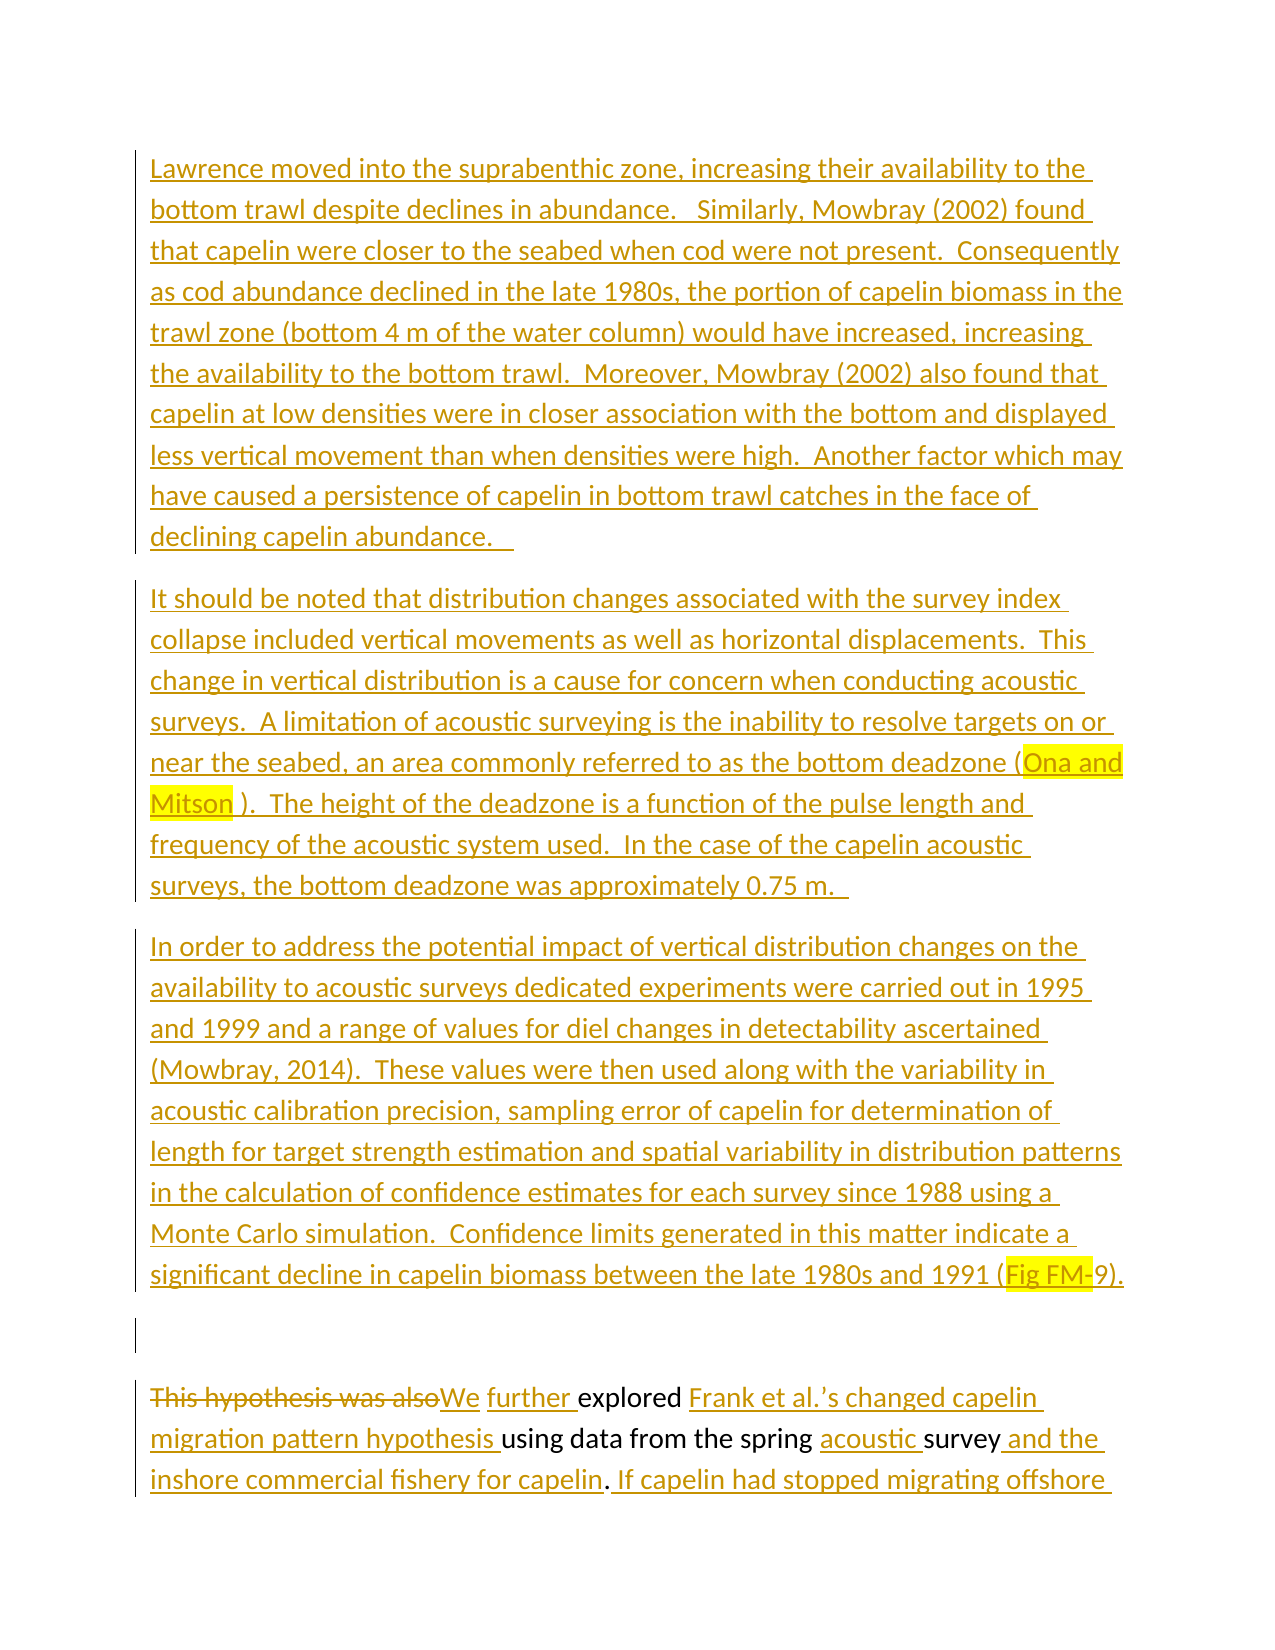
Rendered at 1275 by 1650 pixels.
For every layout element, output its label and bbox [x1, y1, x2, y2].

text [150, 1379, 1125, 1497]
